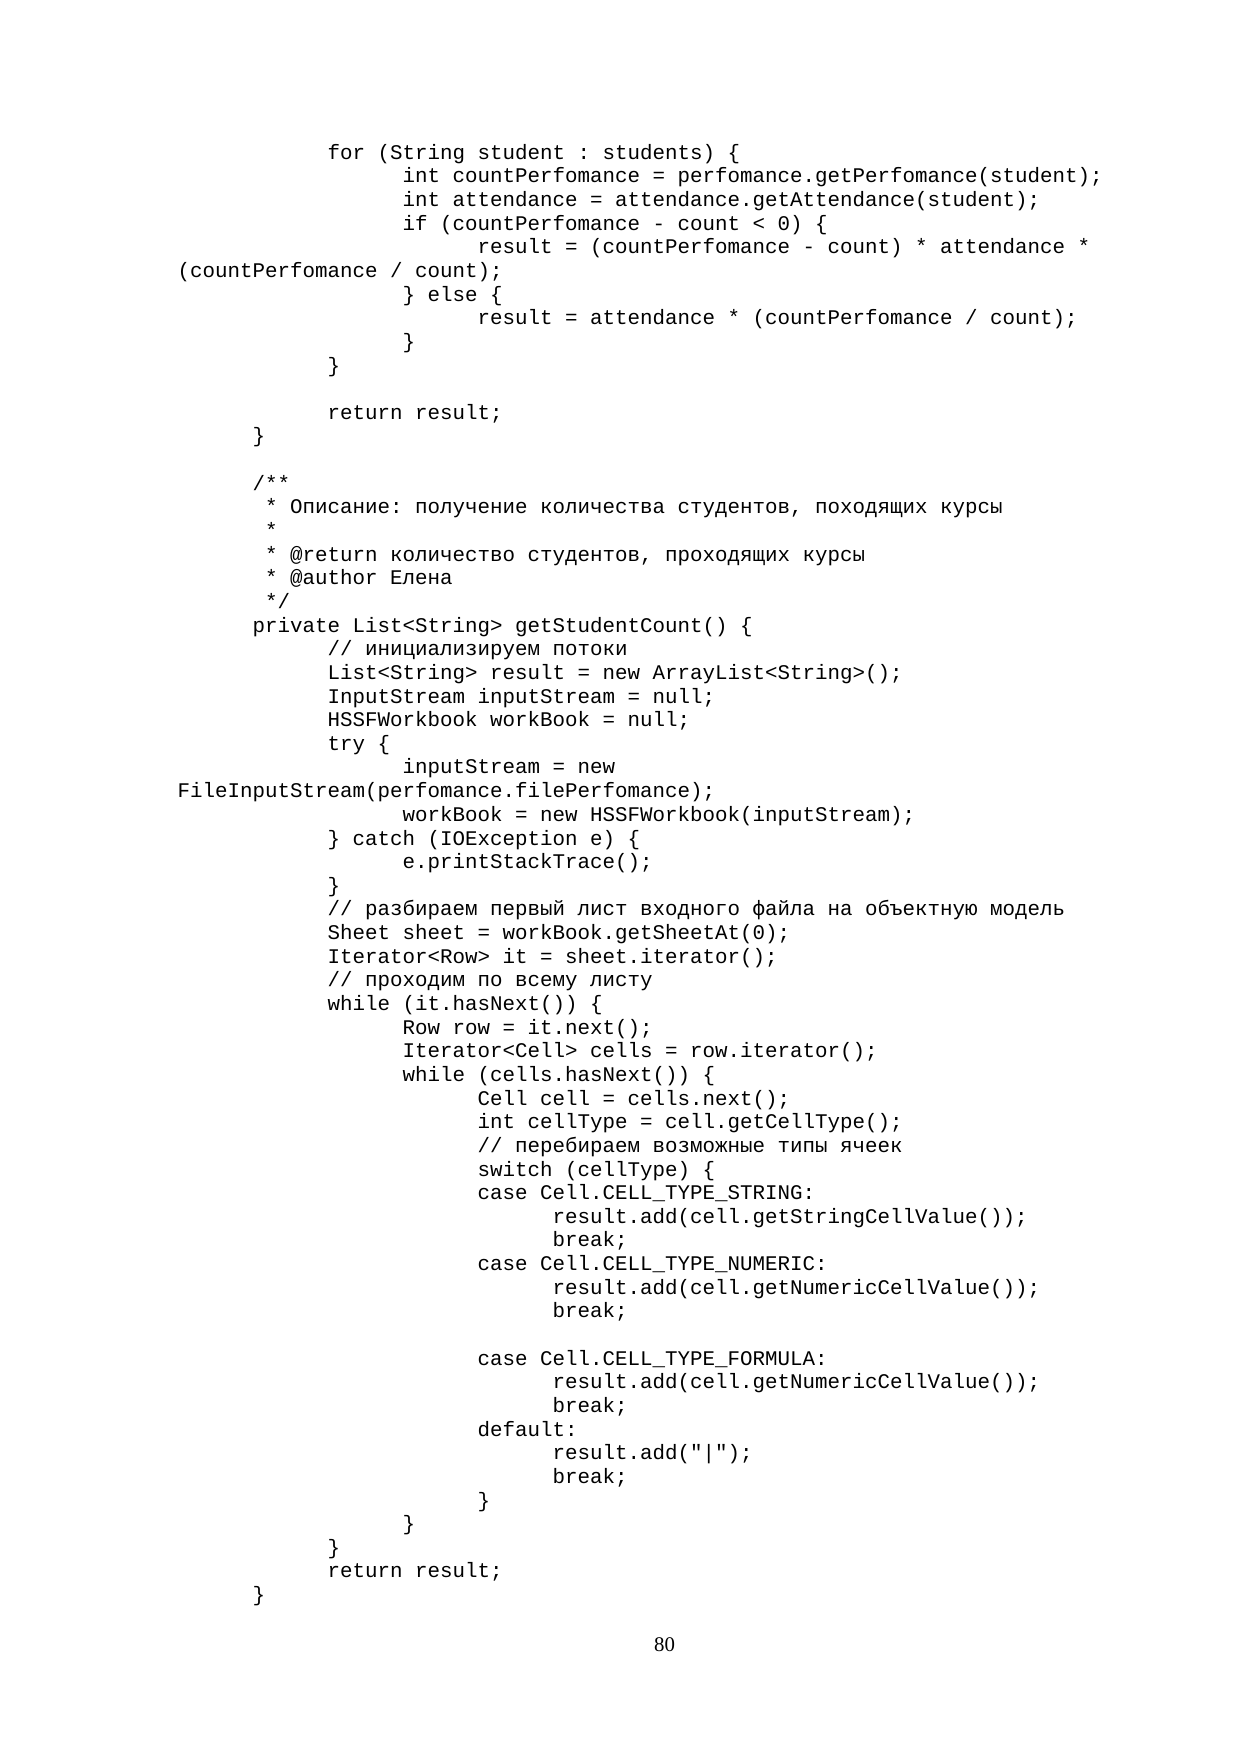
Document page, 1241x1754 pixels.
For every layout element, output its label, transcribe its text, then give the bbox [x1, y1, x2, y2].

text List<String> result = new ArrayList<String>(); [177, 662, 1152, 686]
text result = attendance * (countPerfomance / count); [177, 307, 1152, 331]
text for (String student : students) { [177, 142, 1152, 165]
text Row row = it.next(); [177, 1017, 1152, 1040]
text Iterator<Row> it = sheet.iterator(); [177, 946, 1152, 969]
text } [177, 1513, 1152, 1537]
text * [177, 520, 1152, 544]
text */ [177, 591, 1152, 615]
text workBook = new HSSFWorkbook(inputStream); [177, 804, 1152, 827]
text if (countPerfomance - count < 0) { [177, 213, 1152, 236]
text } [177, 1584, 1152, 1608]
text } [177, 1489, 1152, 1513]
text try { [177, 733, 1152, 757]
text break; [177, 1466, 1152, 1489]
text case Cell.CELL_TYPE_STRING: [177, 1182, 1152, 1206]
text while (it.hasNext()) { [177, 993, 1152, 1017]
text int attendance = attendance.getAttendance(student); [177, 189, 1152, 213]
text int countPerfomance = perfomance.getPerfomance(student); [177, 165, 1152, 189]
text } catch (IOException e) { [177, 827, 1152, 851]
text inputStream = new FileInputStream(perfomance.filePerfomance); [177, 757, 1152, 804]
text * Описание: получение количества студентов, походящих курсы [177, 496, 1152, 520]
text case Cell.CELL_TYPE_FORMULA: [177, 1348, 1152, 1371]
text int cellType = cell.getCellType(); [177, 1111, 1152, 1135]
text result.add(cell.getStringCellValue()); [177, 1206, 1152, 1229]
text InputStream inputStream = null; [177, 686, 1152, 709]
text * @author Елена [177, 567, 1152, 591]
text switch (cellType) { [177, 1158, 1152, 1182]
text Sheet sheet = workBook.getSheetAt(0); [177, 922, 1152, 946]
text // разбираем первый лист входного файла на объектную модель [177, 898, 1152, 922]
text private List<String> getStudentCount() { [177, 615, 1152, 638]
text // перебираем возможные типы ячеек [177, 1135, 1152, 1158]
text * @return количество студентов, проходящих курсы [177, 544, 1152, 567]
text Iterator<Cell> cells = row.iterator(); [177, 1040, 1152, 1064]
text return result; [177, 402, 1152, 426]
text } [177, 1537, 1152, 1561]
text // проходим по всему листу [177, 969, 1152, 993]
text return result; [177, 1561, 1152, 1584]
text result.add(cell.getNumericCellValue()); [177, 1277, 1152, 1300]
text } [177, 426, 1152, 449]
text } [177, 354, 1152, 378]
text result = (countPerfomance - count) * attendance * (countPerfomance / count); [177, 236, 1152, 284]
text break; [177, 1395, 1152, 1419]
text } [177, 331, 1152, 354]
text break; [177, 1229, 1152, 1253]
text break; [177, 1300, 1152, 1324]
text } [177, 875, 1152, 898]
text while (cells.hasNext()) { [177, 1064, 1152, 1088]
text Cell cell = cells.next(); [177, 1088, 1152, 1111]
text case Cell.CELL_TYPE_NUMERIC: [177, 1253, 1152, 1277]
text } else { [177, 284, 1152, 307]
text /** [177, 473, 1152, 496]
text e.printStackTrace(); [177, 851, 1152, 875]
text result.add("|"); [177, 1442, 1152, 1466]
text HSSFWorkbook workBook = null; [177, 709, 1152, 733]
text default: [177, 1419, 1152, 1442]
text result.add(cell.getNumericCellValue()); [177, 1371, 1152, 1395]
text // инициализируем потоки [177, 638, 1152, 662]
